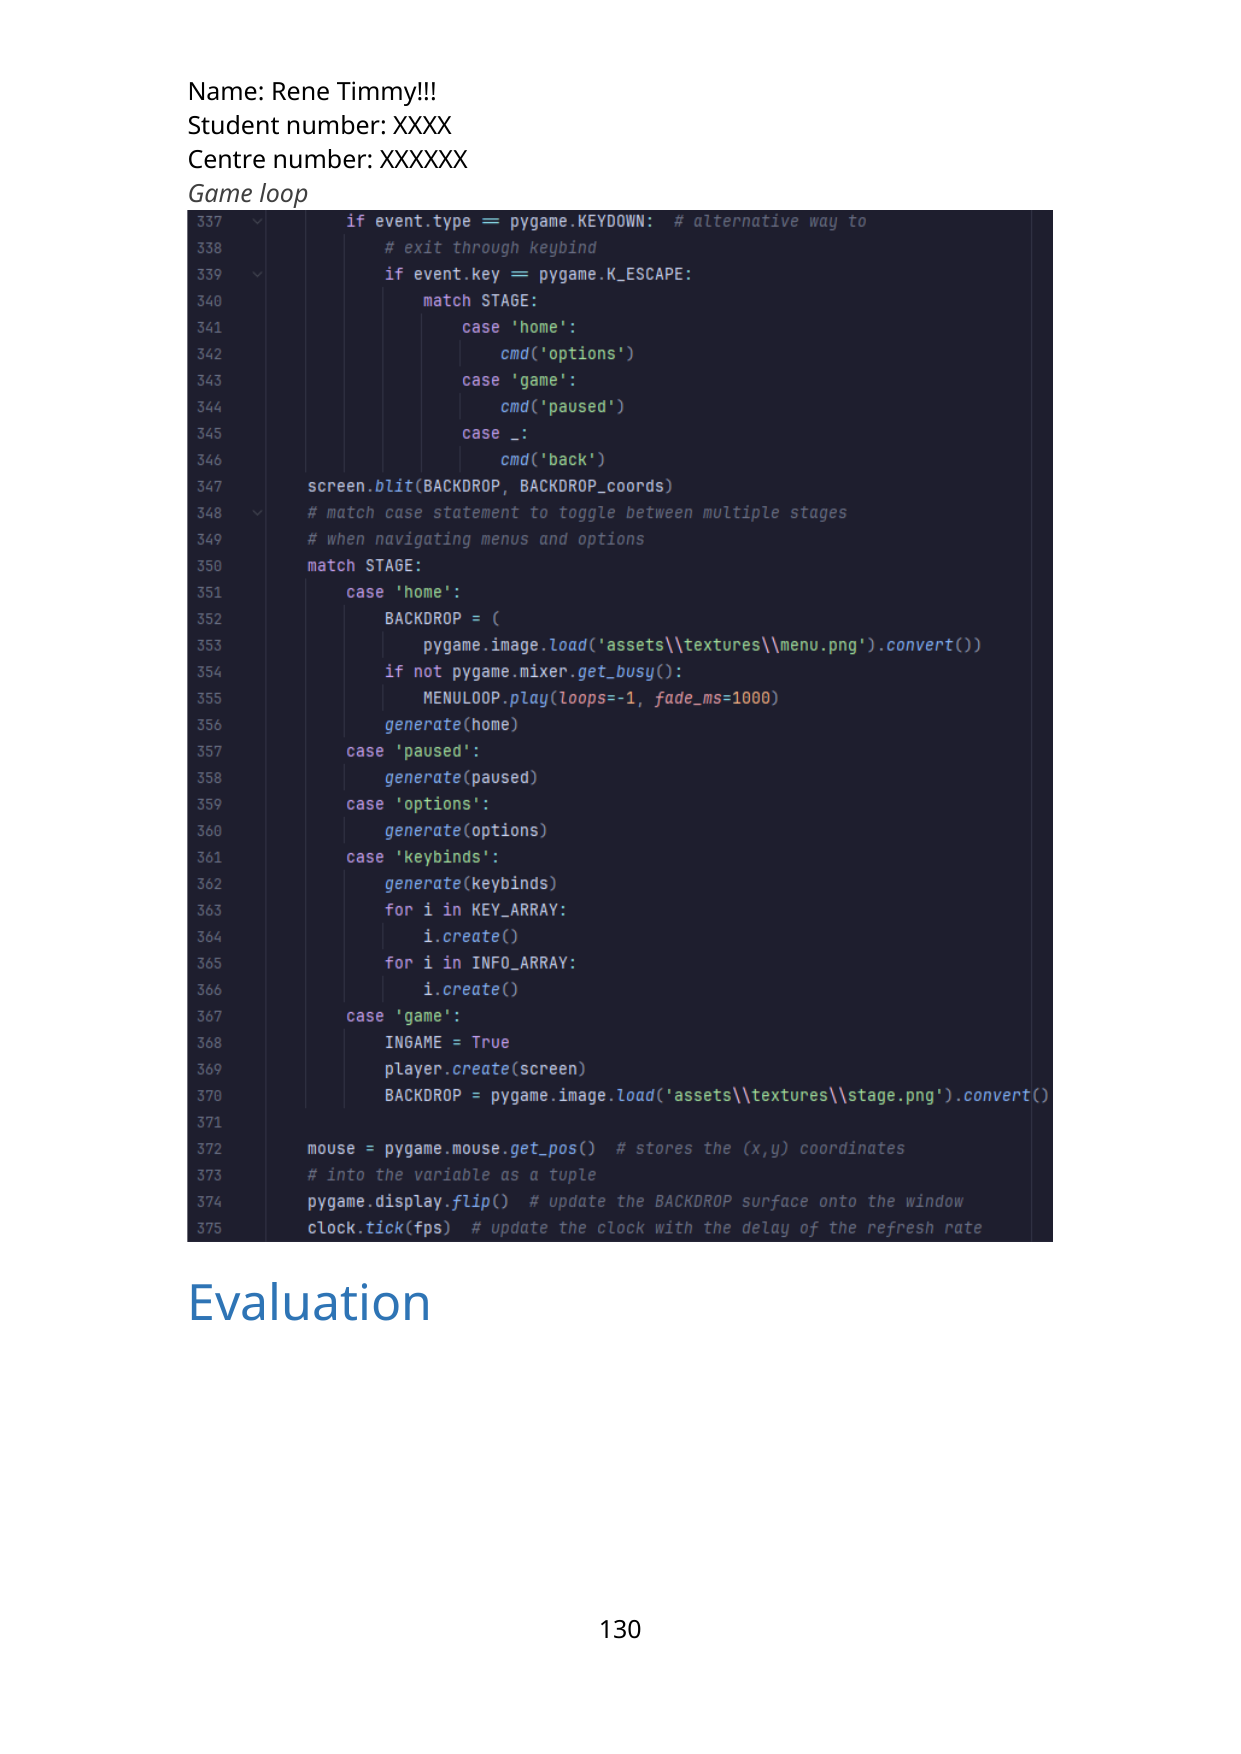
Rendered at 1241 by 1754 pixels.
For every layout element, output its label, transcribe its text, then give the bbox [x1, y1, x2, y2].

subtitle Evaluation [187, 1267, 1053, 1335]
text Game loop [187, 176, 1053, 210]
picture [187, 210, 1053, 1242]
